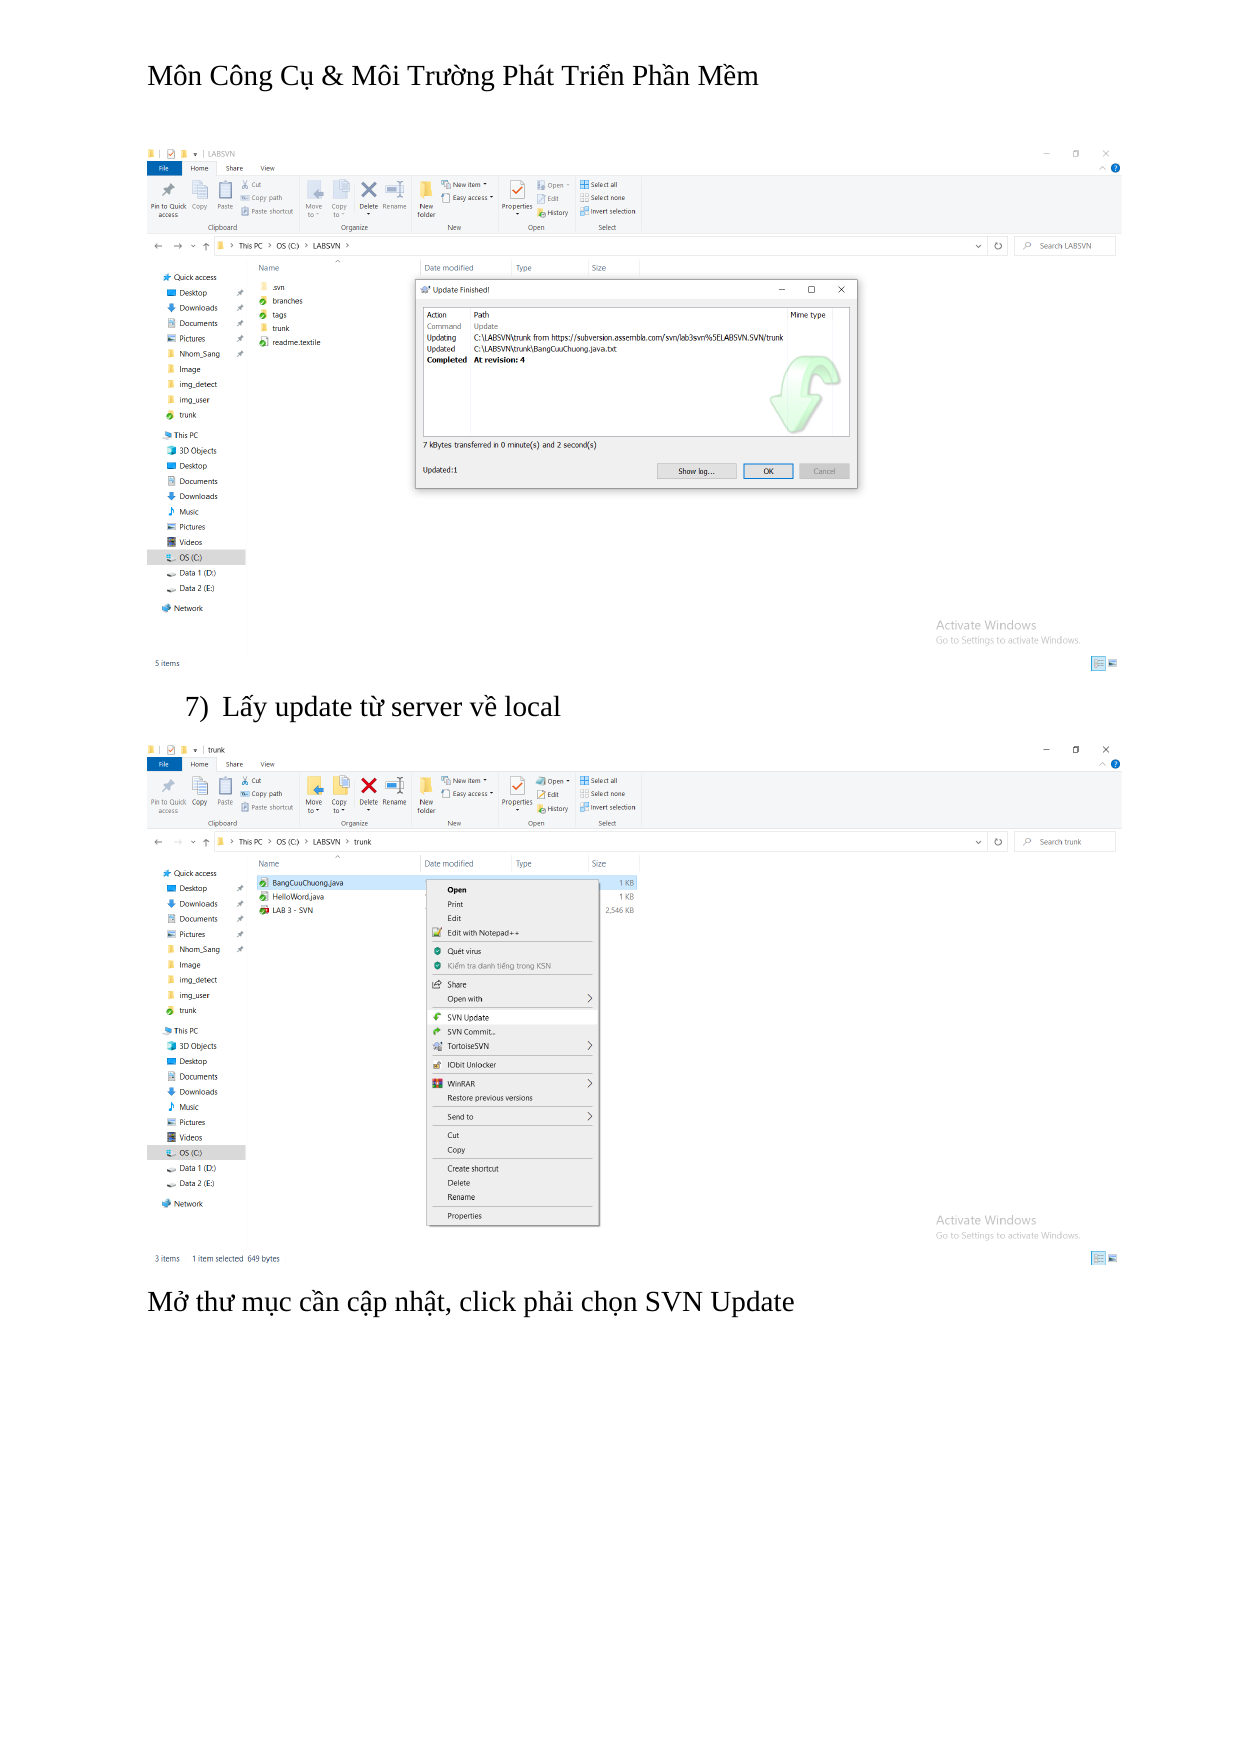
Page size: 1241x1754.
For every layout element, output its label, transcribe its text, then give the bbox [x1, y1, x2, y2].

list Lấy update từ server về local [184, 689, 1122, 723]
text Mở thư mục cần cập nhật, click phải chọn SVN Update [147, 1284, 1122, 1317]
picture [147, 742, 1122, 1265]
picture [147, 147, 1122, 671]
